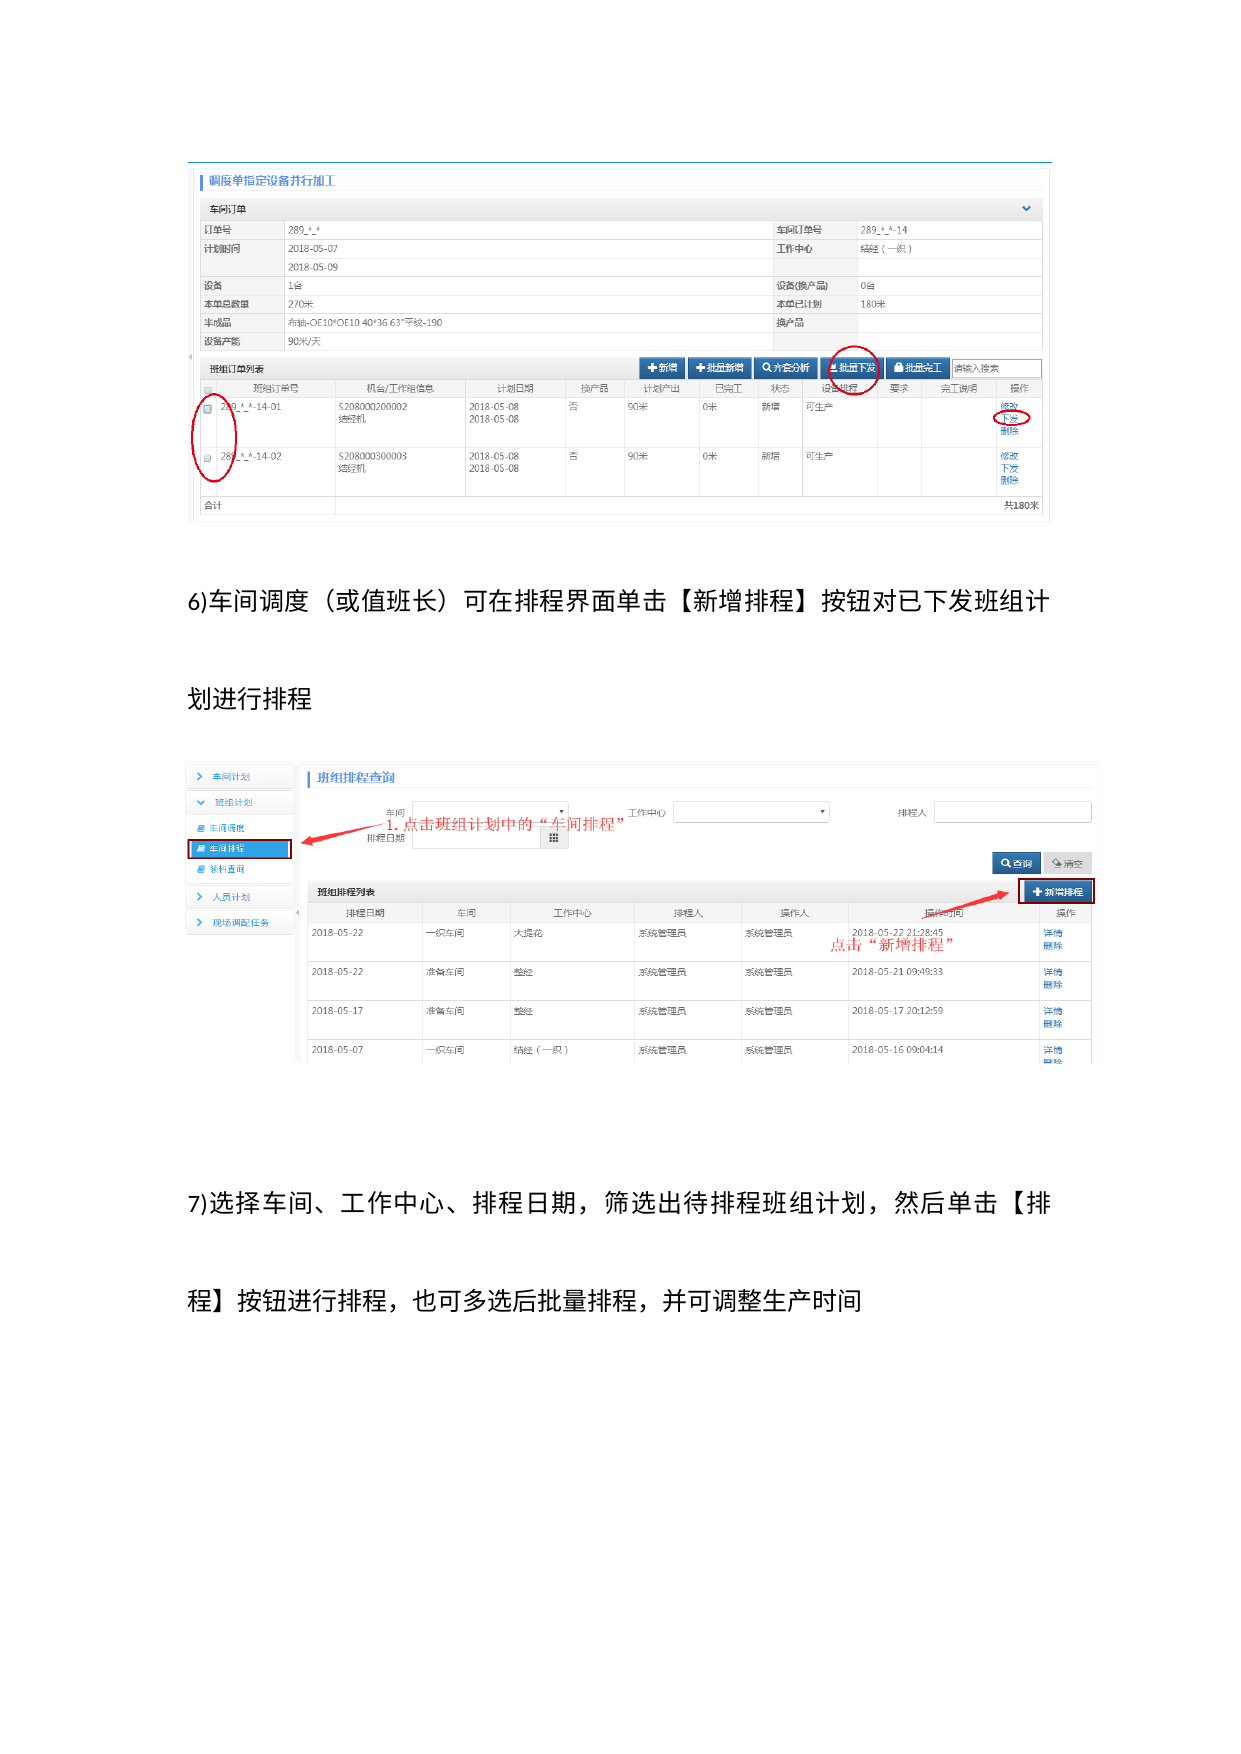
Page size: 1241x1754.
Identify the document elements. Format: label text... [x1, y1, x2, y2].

list 7)选择车间、工作中心、排程日期，筛选出待排程班组计划，然后单击【排程】按钮进行排程，也可多选后批量排程，并可调整生产时间 [187, 1169, 1053, 1332]
picture [187, 162, 1053, 522]
list 6)车间调度（或值班长）可在排程界面单击【新增排程】按钮对已下发班组计划进行排程 [187, 567, 1053, 730]
picture [181, 761, 1099, 1067]
